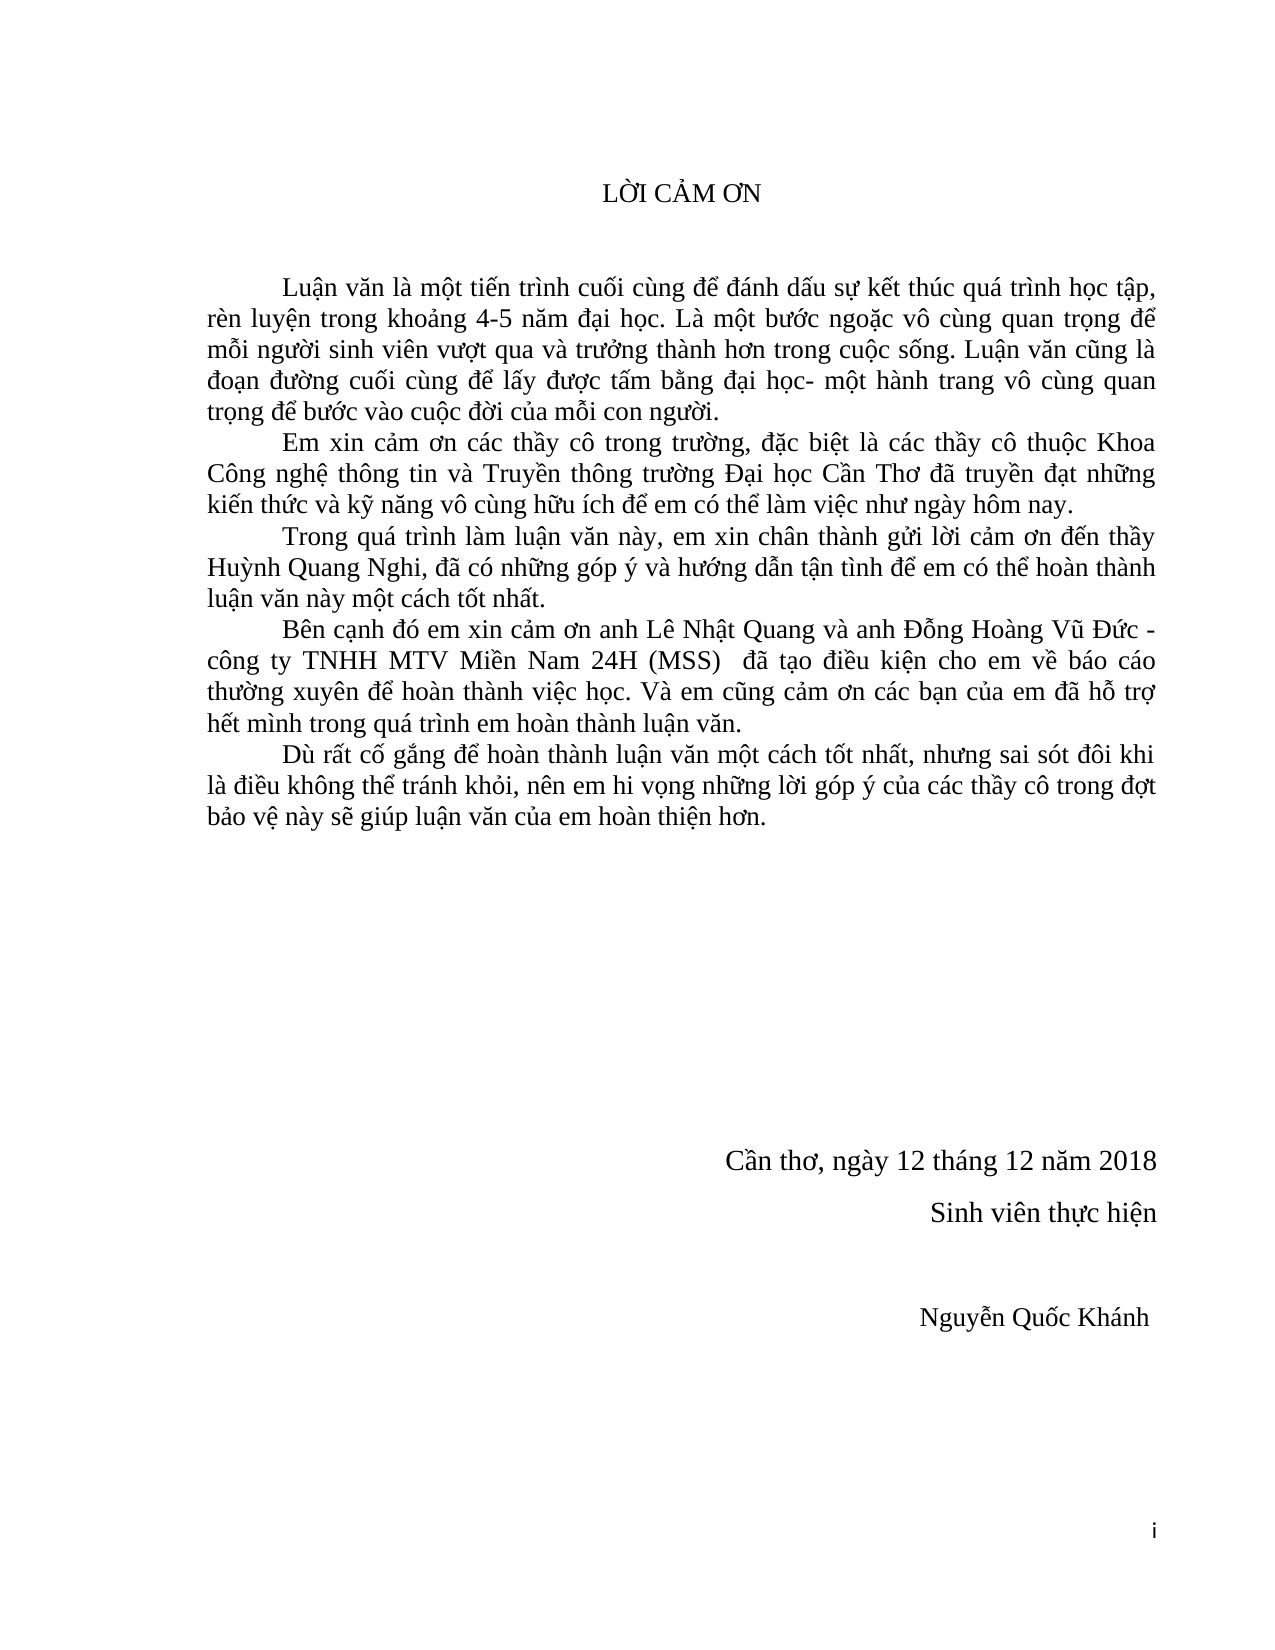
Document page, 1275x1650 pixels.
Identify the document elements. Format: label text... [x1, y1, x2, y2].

text Nguyễn Quốc Khánh [854, 1301, 1157, 1332]
text Sinh viên thực hiện [207, 1196, 1157, 1229]
text Trong quá trình làm luận văn này, em xin chân thành gửi lời cảm ơn đến thầy Huỳnh Quang Nghi, đã có những góp ý và hướng dẫn tận tình để em có thể hoàn thành luận văn này một cách tốt nhất. [207, 520, 1157, 613]
text Luận văn là một tiến trình cuối cùng để đánh dấu sự kết thúc quá trình học tập, rèn luyện trong khoảng 4-5 năm đại học. Là một bước ngoặc vô cùng quan trọng để mỗi người sinh viên vượt qua và trưởng thành hơn trong cuộc sống. Luận văn cũng là đoạn đường cuối cùng để lấy được tấm bằng đại học- một hành trang vô cùng quan trọng để bước vào cuộc đời của mỗi con người. [207, 271, 1157, 426]
text Bên cạnh đó em xin cảm ơn anh Lê Nhật Quang và anh Đỗng Hoàng Vũ Đức - công ty TNHH MTV Miền Nam 24H (MSS) đã tạo điều kiện cho em về báo cáo thường xuyên để hoàn thành việc học. Và em cũng cảm ơn các bạn của em đã hỗ trợ hết mình trong quá trình em hoàn thành luận văn. [207, 613, 1157, 738]
text Em xin cảm ơn các thầy cô trong trường, đặc biệt là các thầy cô thuộc Khoa Công nghệ thông tin và Truyền thông trường Đại học Cần Thơ đã truyền đạt những kiến thức và kỹ năng vô cùng hữu ích để em có thể làm việc như ngày hôm nay. [207, 426, 1157, 520]
text Dù rất cố gắng để hoàn thành luận văn một cách tốt nhất, nhưng sai sót đôi khi là điều không thể tránh khỏi, nên em hi vọng những lời góp ý của các thầy cô trong đợt bảo vệ này sẽ giúp luận văn của em hoàn thiện hơn. [207, 738, 1157, 831]
text LỜI CẢM ƠN [207, 177, 1157, 208]
text Cần thơ, ngày 12 tháng 12 năm 2018 [207, 1143, 1157, 1176]
